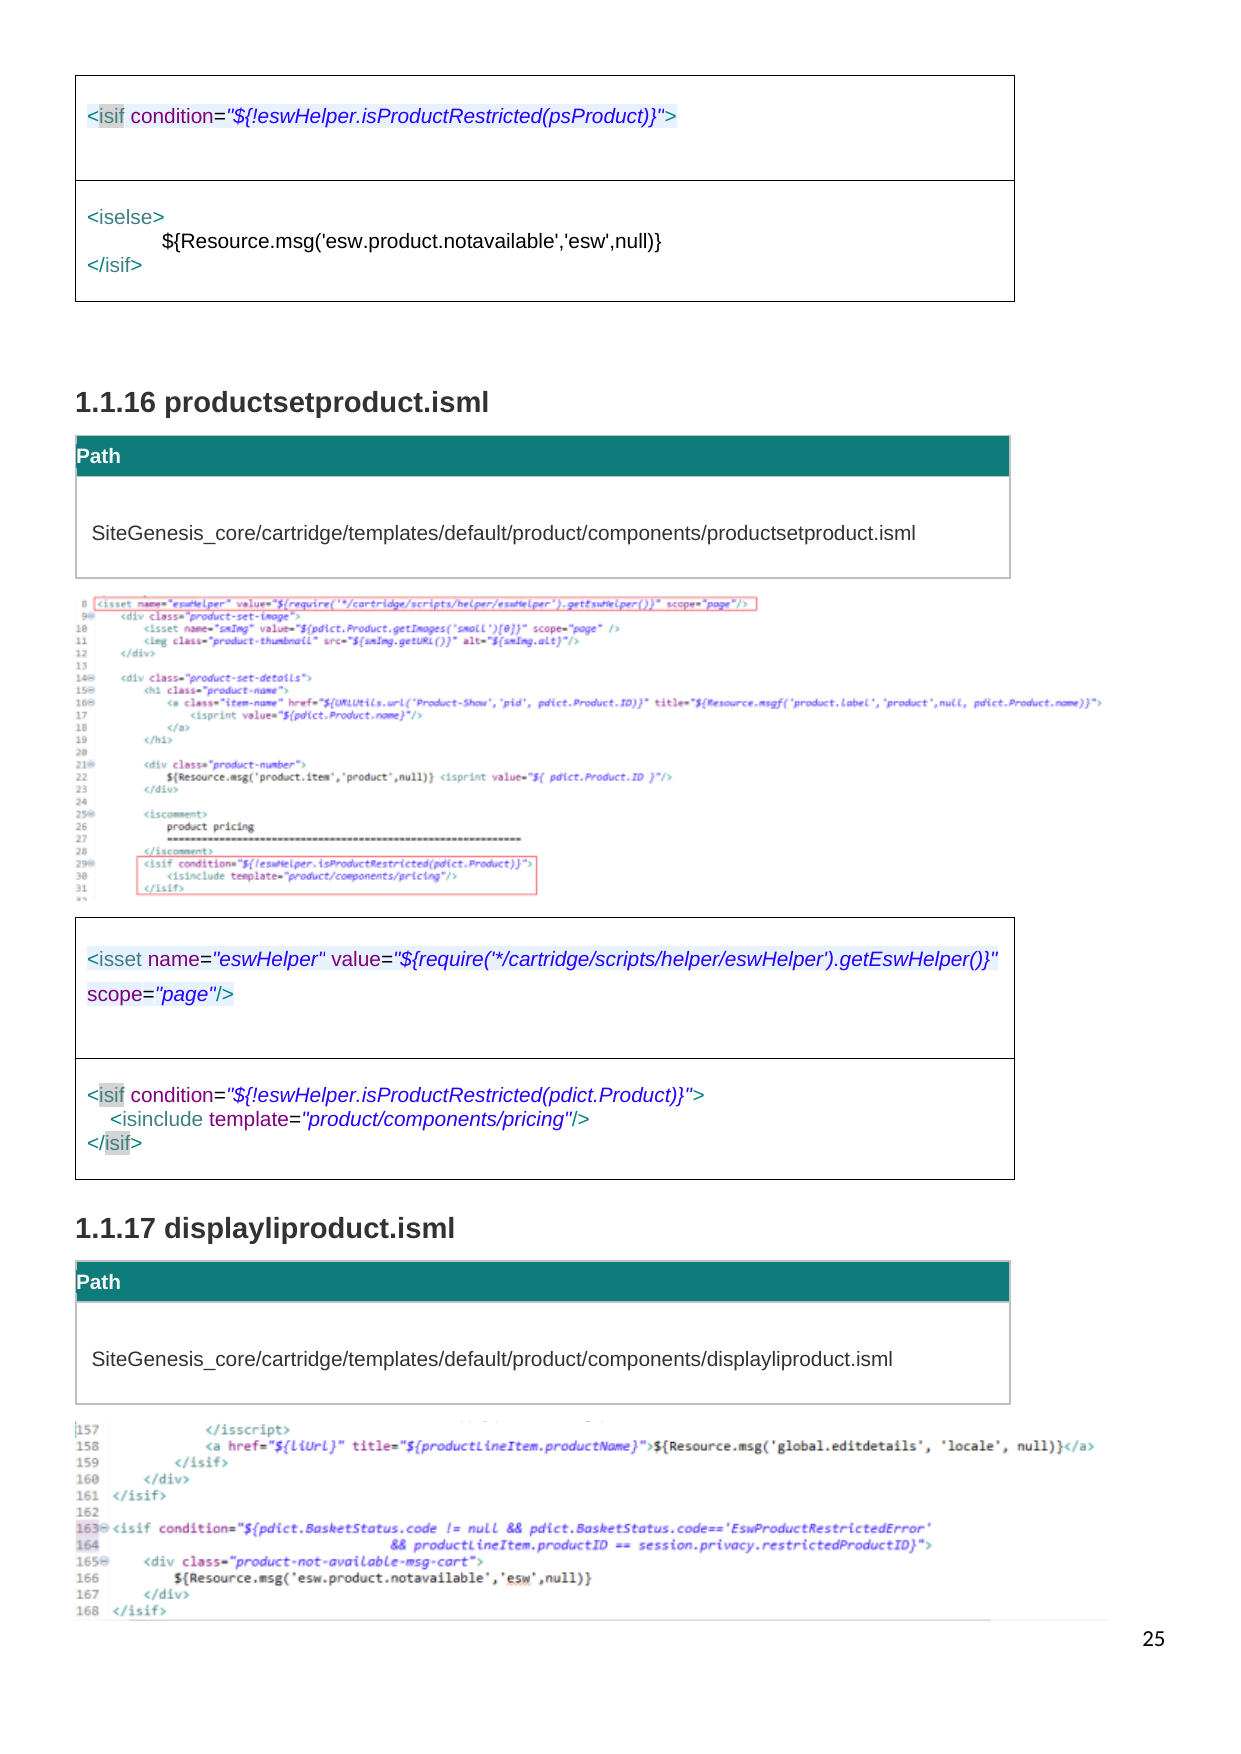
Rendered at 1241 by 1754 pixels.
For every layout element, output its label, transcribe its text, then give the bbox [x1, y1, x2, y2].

table_cell SiteGenesis_core/cartridge/templates/default/product/components/productsetproduct.isml [77, 477, 1009, 577]
table_header Path [77, 1262, 1009, 1301]
table_header Path [77, 436, 1009, 476]
picture [75, 1421, 1108, 1621]
table_cell <isif condition="${!eswHelper.isProductRestricted(psProduct)}"> [76, 76, 1014, 180]
picture [75, 595, 1108, 901]
table_cell <iselse> ${Resource.msg('esw.product.notavailable','esw',null)} </isif> [76, 181, 1014, 301]
table_cell <isif condition="${!eswHelper.isProductRestricted(pdict.Product)}"> <isinclude template="product/components/pricing"/> </isif> [76, 1059, 1014, 1179]
table_cell SiteGenesis_core/cartridge/templates/default/product/components/displayliproduct.isml [77, 1303, 1009, 1403]
text 1.1.16 productsetproduct.isml [75, 385, 1165, 419]
text 1.1.17 displayliproduct.isml [75, 1211, 1165, 1244]
table_header <isset name="eswHelper" value="${require('*/cartridge/scripts/helper/eswHelper').getEswHelper()}" scope="page"/> [76, 918, 1014, 1058]
